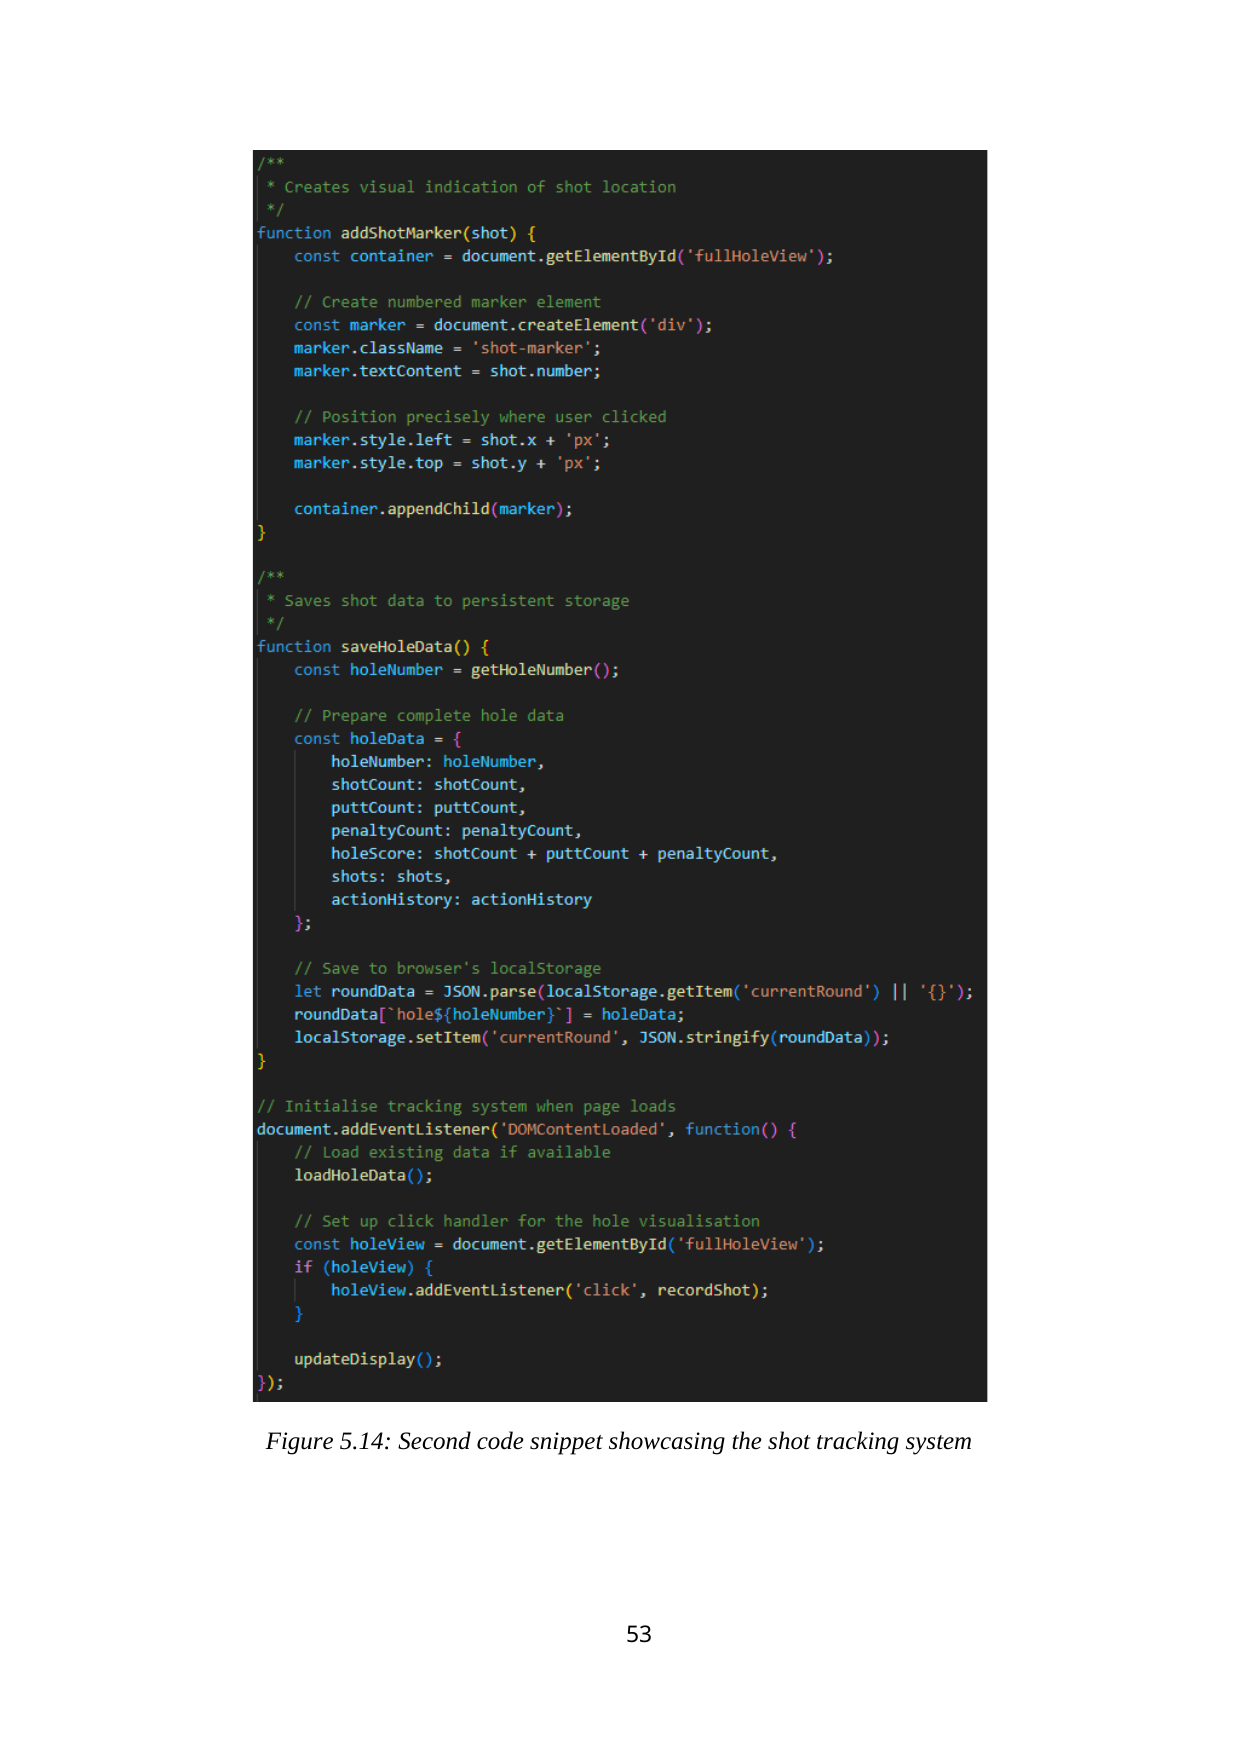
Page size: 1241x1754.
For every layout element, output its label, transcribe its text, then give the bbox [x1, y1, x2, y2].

picture [252, 150, 988, 1402]
text Figure 5.14: Second code snippet showcasing the shot tracking system [150, 1426, 1090, 1455]
